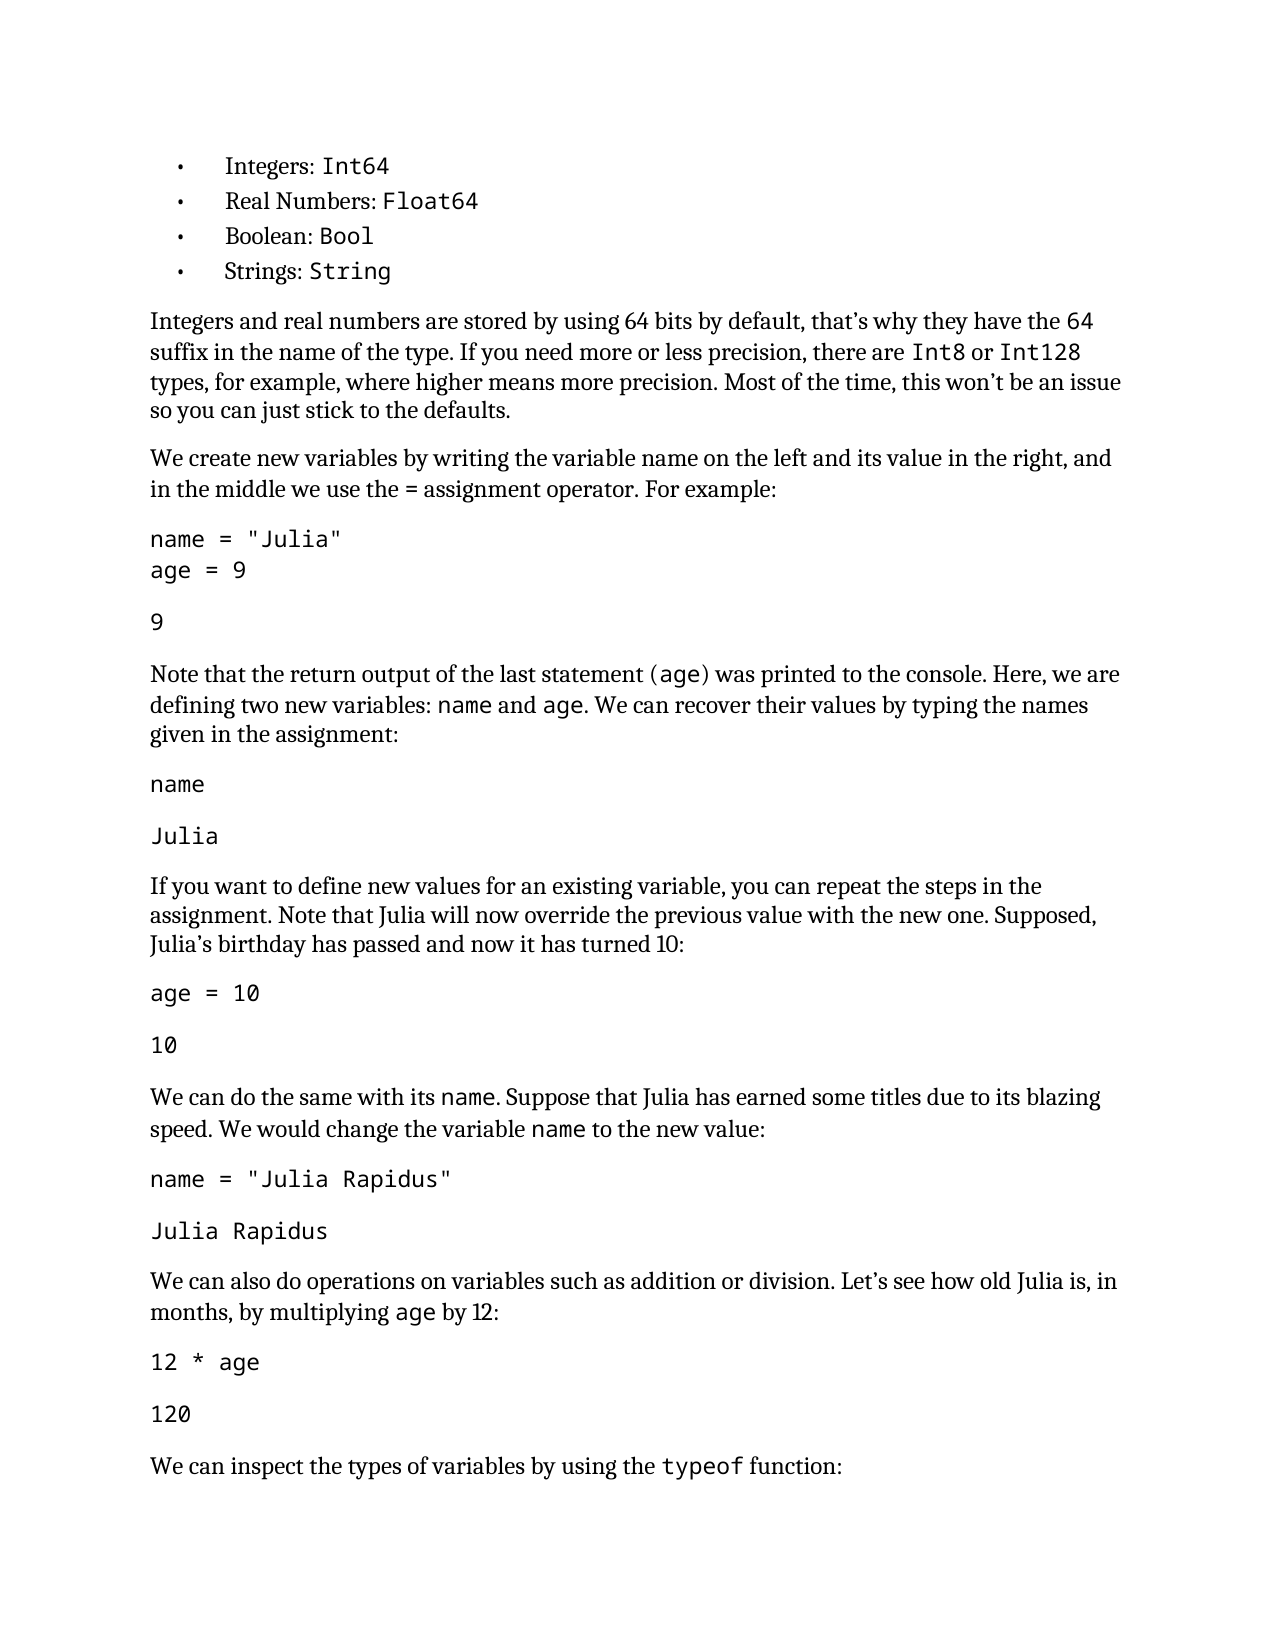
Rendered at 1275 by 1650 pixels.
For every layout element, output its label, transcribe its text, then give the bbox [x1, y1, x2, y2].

list Strings: String [175, 255, 1125, 286]
text 12 * age [150, 1345, 1125, 1377]
text We can inspect the types of variables by using the typeof function: [150, 1449, 1125, 1481]
list Boolean: Bool [175, 220, 1125, 251]
text name [150, 768, 1125, 799]
list Real Numbers: Float64 [175, 185, 1125, 216]
text 9 [150, 606, 1125, 637]
list Integers: Int64 [175, 150, 1125, 181]
text Julia [150, 820, 1125, 851]
text 120 [150, 1397, 1125, 1429]
text age = 10 [150, 977, 1125, 1008]
text We can do the same with its name. Suppose that Julia has earned some titles due to its blazing speed. We would change the variable name to the new value: [150, 1081, 1125, 1144]
text Note that the return output of the last statement (age) was printed to the console. Here, we are defining two new variables: name and age. We can recover their values by typing the names given in the assignment: [150, 658, 1125, 749]
text name = "Julia" age = 9 [150, 522, 1125, 585]
text Julia Rapidus [150, 1214, 1125, 1246]
text We can also do operations on variables such as addition or division. Let’s see how old Julia is, in months, by multiplying age by 12: [150, 1267, 1125, 1327]
text name = "Julia Rapidus" [150, 1162, 1125, 1194]
text 10 [150, 1029, 1125, 1060]
text Integers and real numbers are stored by using 64 bits by default, that’s why they have the 64 suffix in the name of the type. If you need more or less precision, there are Int8 or Int128 types, for example, where higher means more precision. Most of the time, this won’t be an issue so you can just stick to the defaults. [150, 305, 1125, 425]
text We create new variables by writing the variable name on the left and its value in the right, and in the middle we use the = assignment operator. For example: [150, 444, 1125, 504]
text If you want to define new values for an existing variable, you can repeat the steps in the assignment. Note that Julia will now override the previous value with the new one. Supposed, Julia’s birthday has passed and now it has turned 10: [150, 872, 1125, 958]
